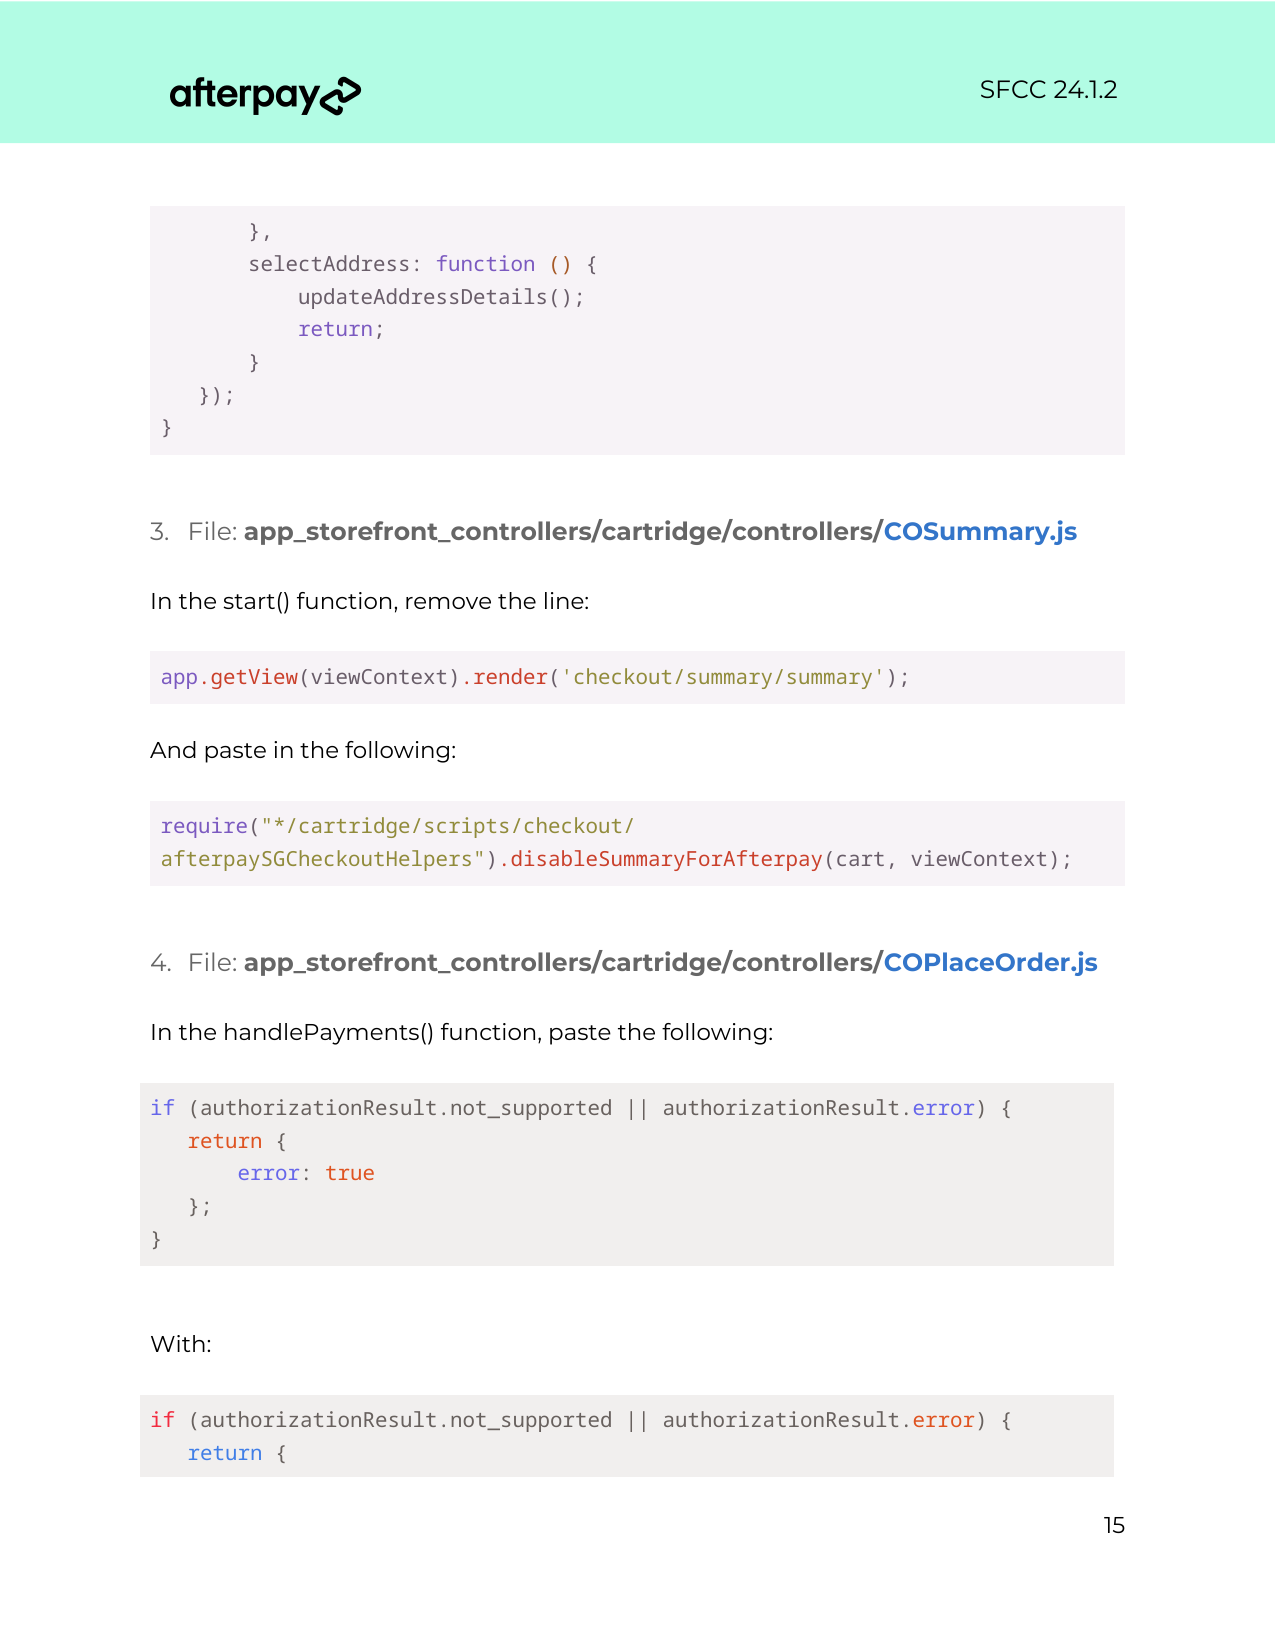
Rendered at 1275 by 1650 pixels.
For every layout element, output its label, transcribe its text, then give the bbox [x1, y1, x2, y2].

text In the start() function, remove the line: [150, 587, 1125, 615]
text In the handlePayments() function, paste the following: [150, 1019, 1125, 1047]
subtitle File: app_storefront_controllers/cartridge/controllers/COSummary.js [150, 516, 1125, 547]
text With: [150, 1331, 1125, 1358]
table_header if (authorizationResult.not_supported || authorizationResult.error) { return { error: true }; } [140, 1083, 1114, 1266]
table_header require("*/cartridge/scripts/checkout/afterpaySGCheckoutHelpers").disableSummaryForAfterpay(cart, viewContext); [150, 801, 1125, 886]
table_header app.getView(viewContext).render('checkout/summary/summary'); [150, 651, 1125, 704]
picture [134, 48, 397, 144]
subtitle File: app_storefront_controllers/cartridge/controllers/COPlaceOrder.js [150, 948, 1125, 978]
text And paste in the following: [150, 737, 1125, 764]
